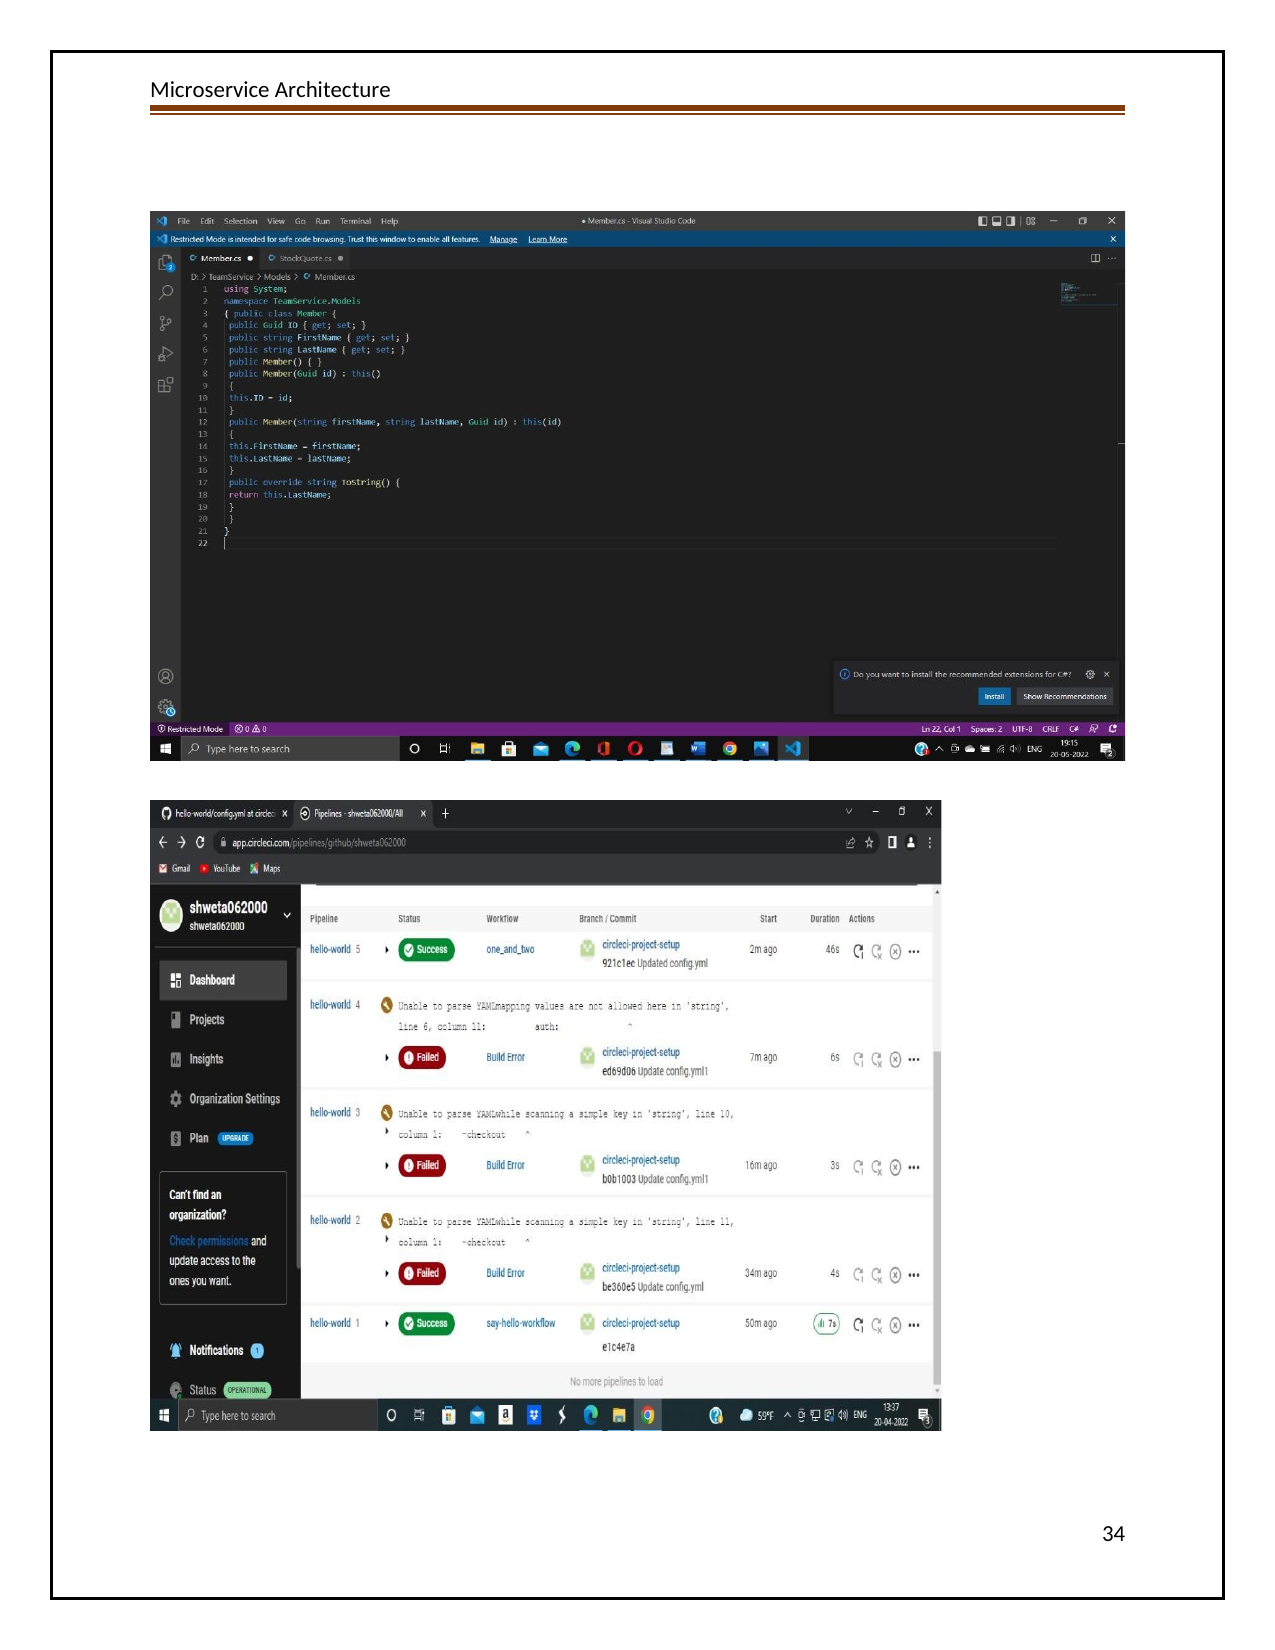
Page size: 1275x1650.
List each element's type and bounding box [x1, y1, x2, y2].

picture [150, 800, 942, 1431]
picture [150, 211, 1125, 761]
